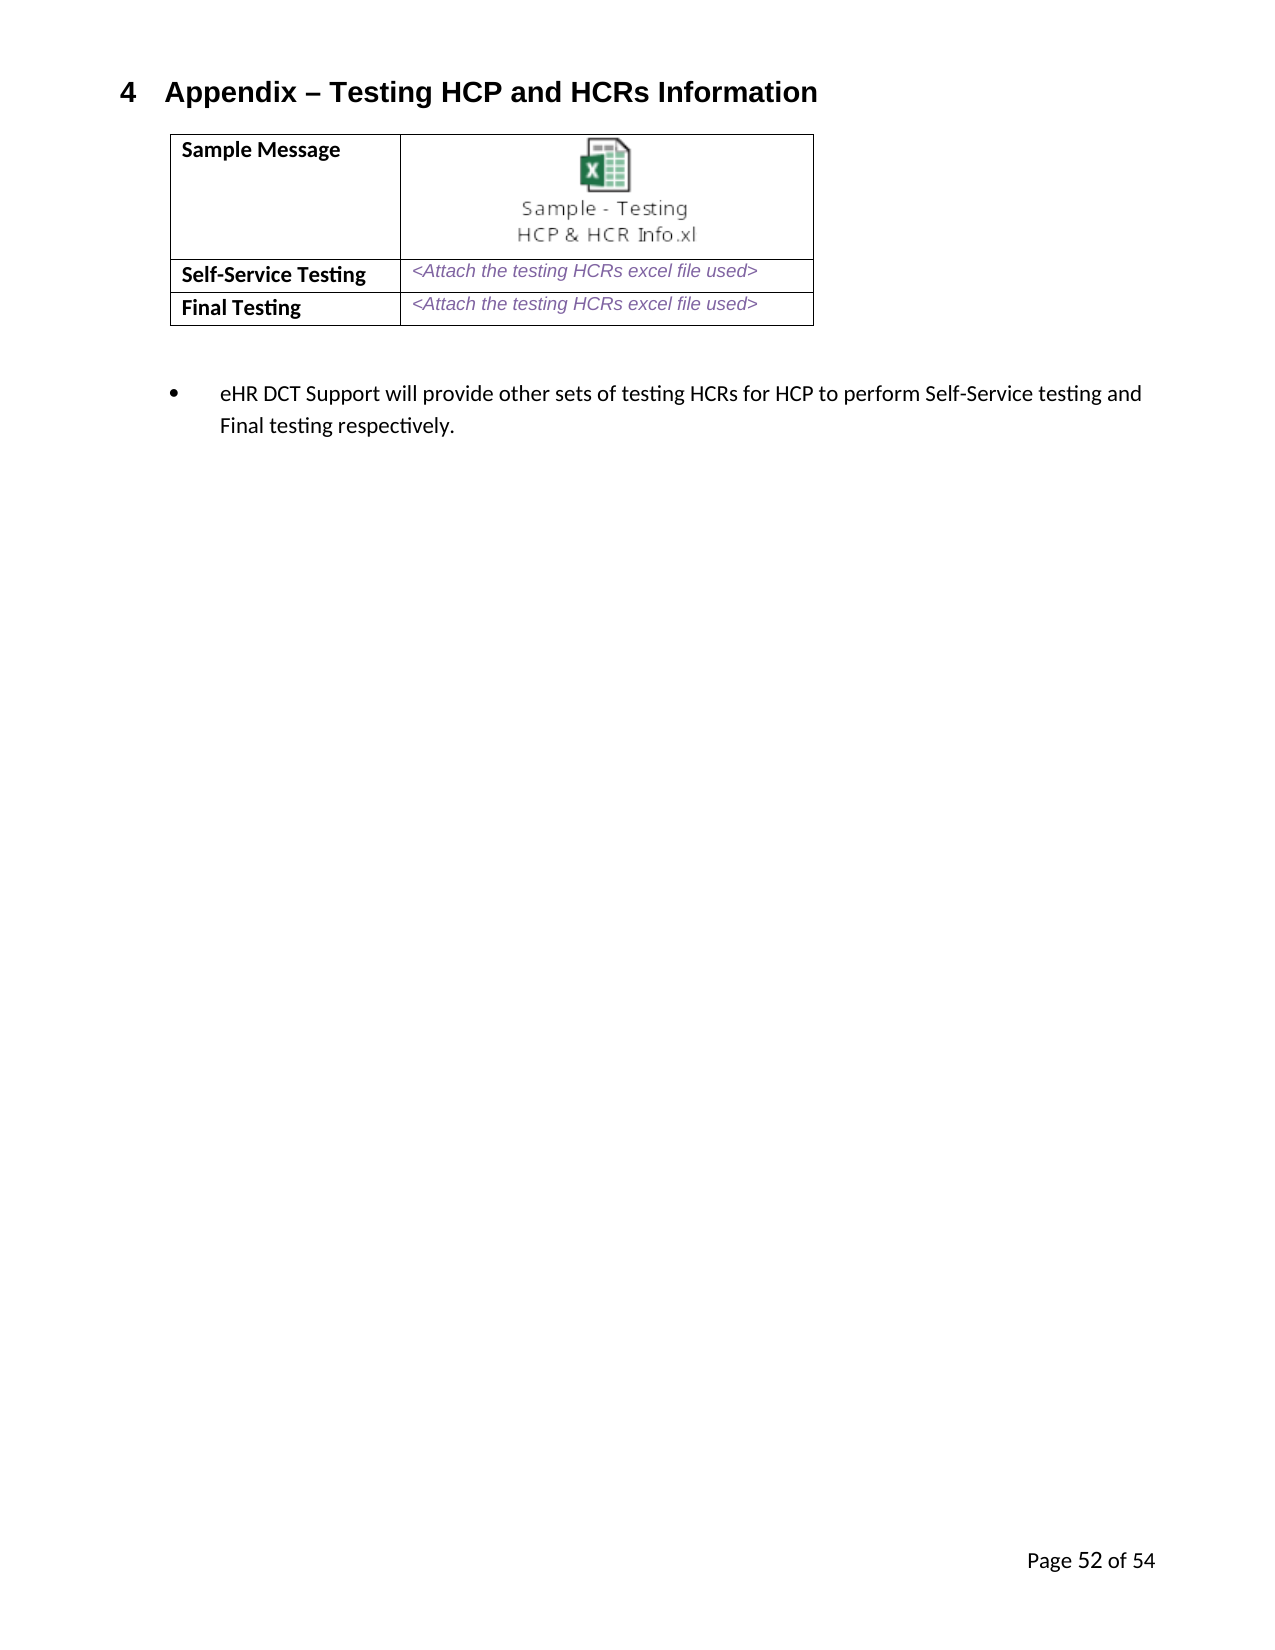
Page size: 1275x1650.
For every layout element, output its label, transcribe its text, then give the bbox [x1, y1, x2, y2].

table_cell Self-Service Testing [171, 260, 400, 292]
table_header Sample Message [171, 135, 400, 259]
table_header [401, 135, 813, 259]
table_cell <Attach the testing HCRs excel file used> [401, 293, 813, 325]
table_cell <Attach the testing HCRs excel file used> [401, 260, 813, 292]
subtitle Appendix – Testing HCP and HCRs Information [120, 75, 1155, 108]
list eHR DCT Support will provide other sets of testing HCRs for HCP to perform Self-Service testing and Final testing respectively. [170, 379, 1155, 439]
table_cell Final Testing [171, 293, 400, 325]
